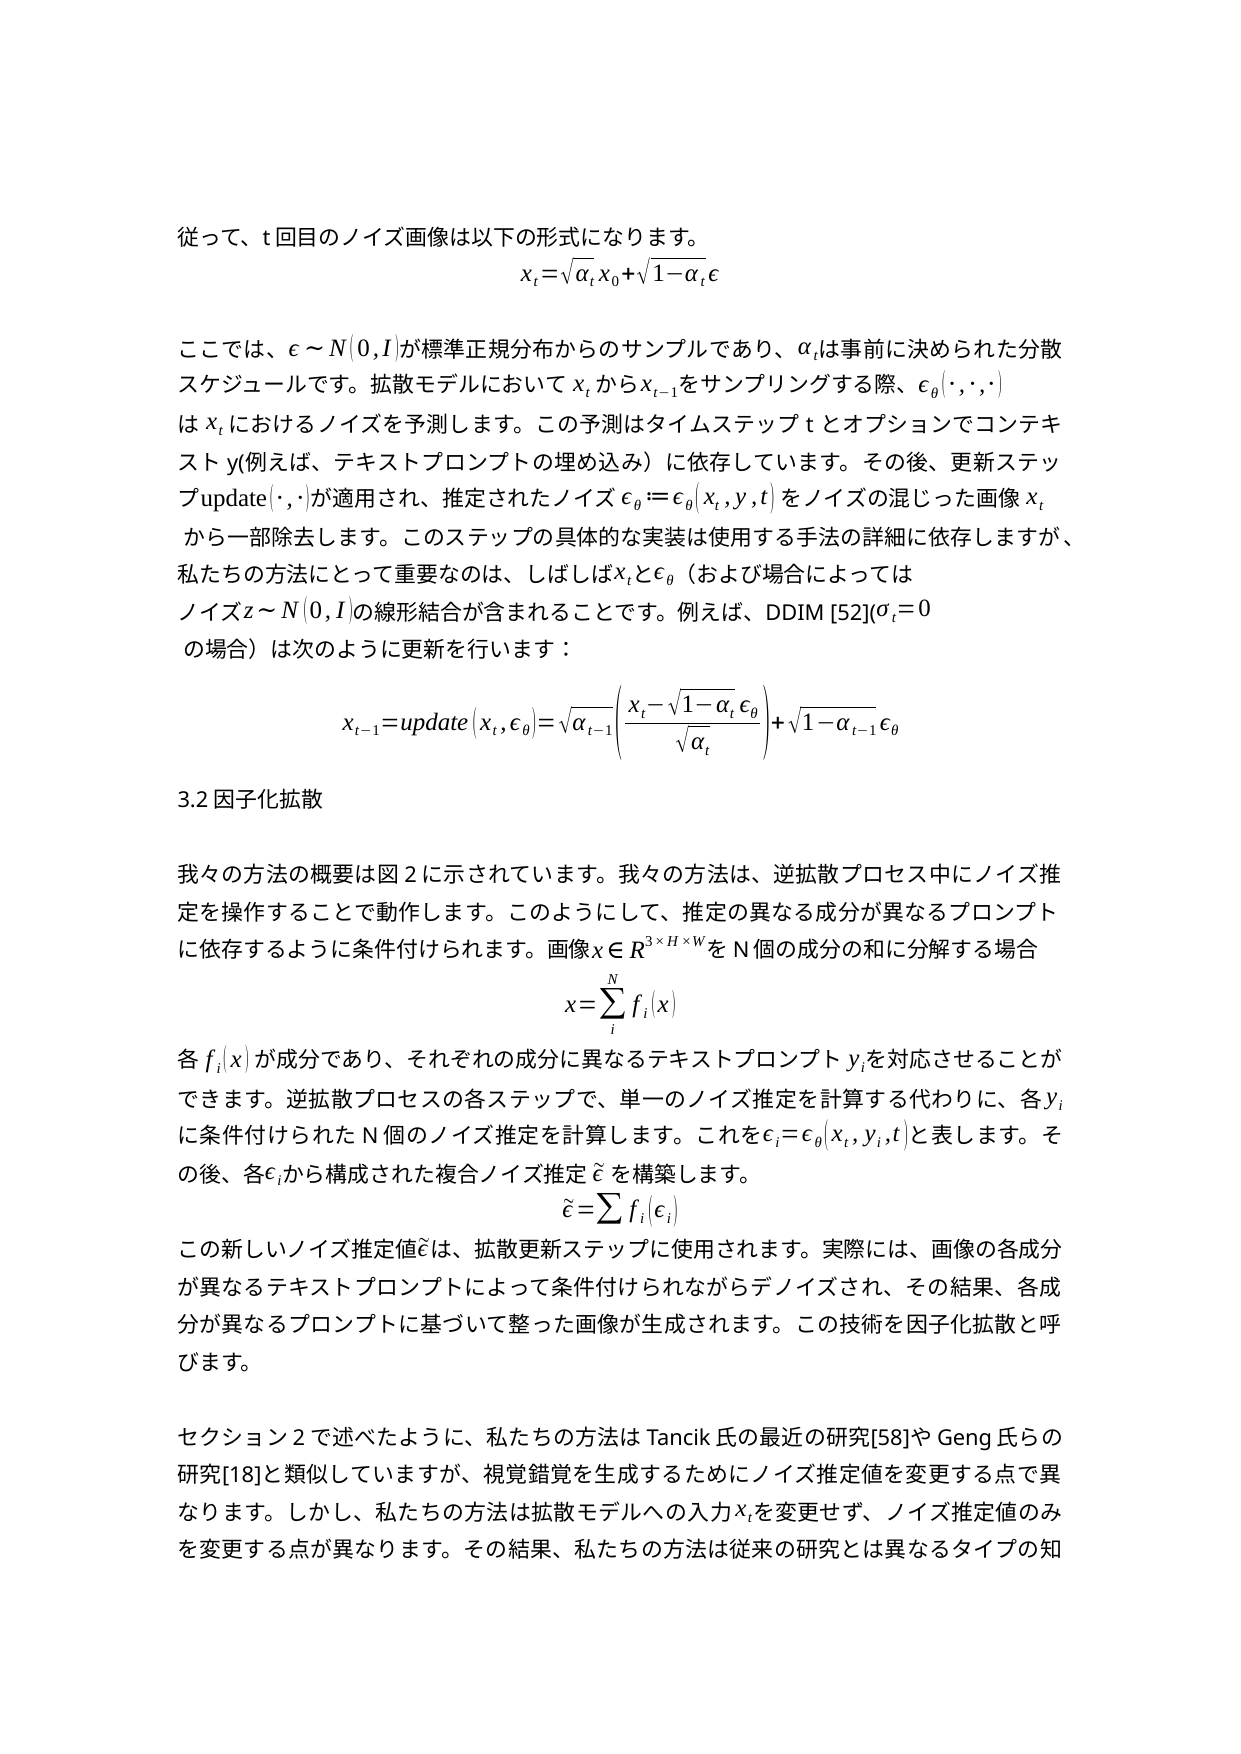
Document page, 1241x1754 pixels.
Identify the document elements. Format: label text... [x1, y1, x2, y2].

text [177, 1417, 1063, 1567]
text 我々の方法の概要は図2に示されています。我々の方法は、逆拡散プロセス中にノイズ推定を操作することで動作します。このようにして、推定の異なる成分が異なるプロンプトに依存するように条件付けられます。画像をN個の成分の和に分解する場合 [177, 854, 1063, 967]
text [177, 217, 1063, 254]
text 各 が成分であり、それぞれの成分に異なるテキストプロンプトを対応させることができます。逆拡散プロセスの各ステップで、単一のノイズ推定を計算する代わりに、各に条件付けられたN個のノイズ推定を計算します。これをと表します。その後、各から構成された複合ノイズ推定 を構築します。 [177, 1042, 1063, 1192]
text から一部除去します。このステップの具体的な実装は使用する手法の詳細に依存しますが、私たちの方法にとって重要なのは、しばしばと（および場合によっては [177, 517, 1063, 592]
text 3.2 因子化拡散 [177, 779, 1063, 817]
text ここでは、が標準正規分布からのサンプルであり、は事前に決められた分散スケジュールです。拡散モデルにおいて からをサンプリングする際、 [177, 329, 1063, 404]
text は におけるノイズを予測します。この予測はタイムステップt とオプションでコンテキスト y(例えば、テキストプロンプトの埋め込み）に依存しています。その後、更新ステップが適用され、推定されたノイズ をノイズの混じった画像 [177, 404, 1063, 517]
text この新しいノイズ推定値は、拡散更新ステップに使用されます。実際には、画像の各成分が異なるテキストプロンプトによって条件付けられながらデノイズされ、その結果、各成分が異なるプロンプトに基づいて整った画像が生成されます。この技術を因子化拡散と呼びます。 [177, 1229, 1063, 1379]
text の場合）は次のように更新を行います： [177, 629, 1063, 667]
text ノイズの線形結合が含まれることです。例えば、DDIM [52]( [177, 592, 1063, 629]
